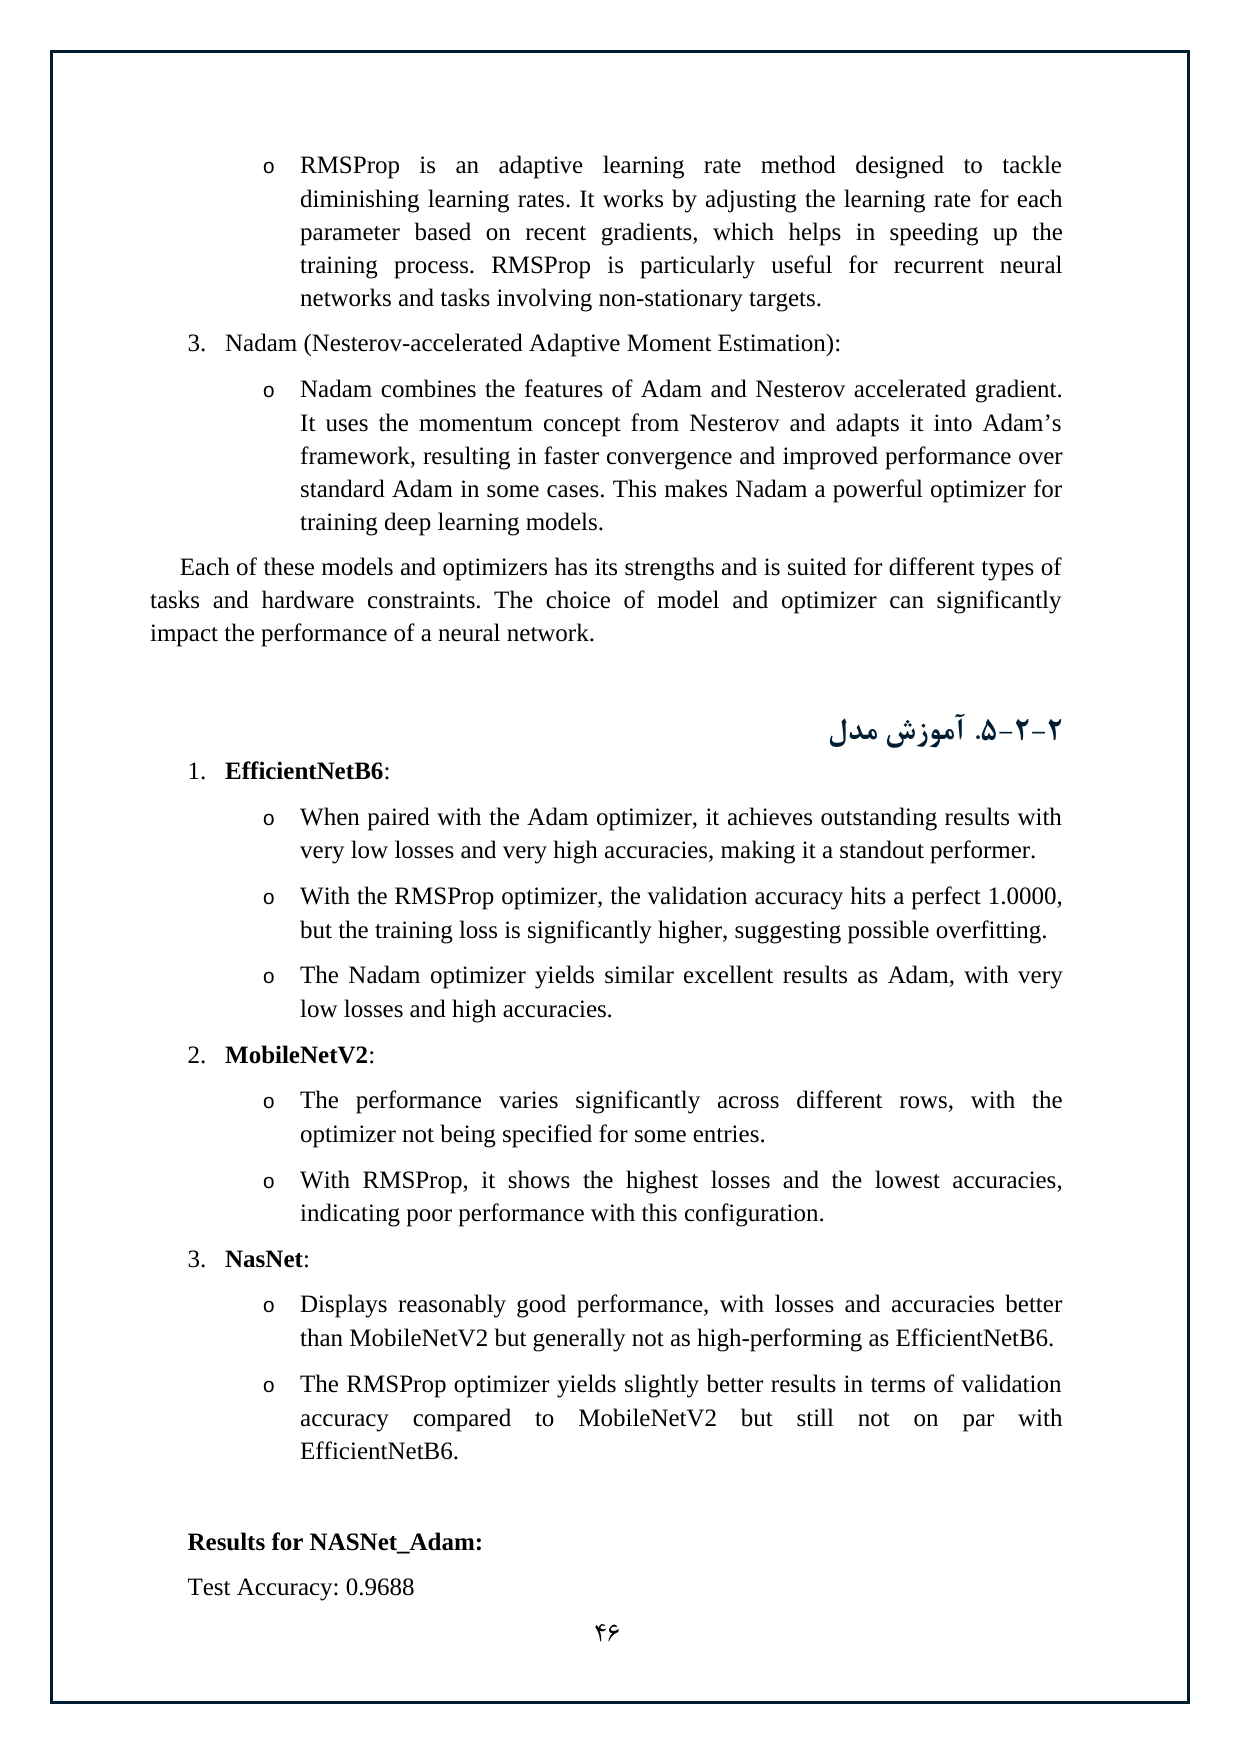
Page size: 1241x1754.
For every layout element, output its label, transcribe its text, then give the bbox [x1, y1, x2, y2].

text Each of these models and optimizers has its strengths and is suited for different types of tasks and hardware constraints. The choice of model and optimizer can significantly impact the performance of a neural network. [150, 552, 1063, 647]
list Nadam (Nesterov-accelerated Adaptive Moment Estimation): [187, 328, 1063, 357]
list Nadam combines the features of Adam and Nesterov accelerated gradient. It uses the momentum concept from Nesterov and adapts it into Adam’s framework, resulting in faster convergence and improved performance over standard Adam in some cases. This makes Nadam a powerful optimizer for training deep learning models. [262, 374, 1063, 536]
list EfficientNetB6: [187, 756, 1063, 785]
list With the RMSProp optimizer, the validation accuracy hits a perfect 1.0000, but the training loss is significantly higher, suggesting possible overfitting. [262, 881, 1063, 944]
list When paired with the Adam optimizer, it achieves outstanding results with very low losses and very high accuracies, making it a standout performer. [262, 802, 1063, 864]
text Results for NASNet_Adam: [187, 1527, 1063, 1556]
list With RMSProp, it shows the highest losses and the lowest accuracies, indicating poor performance with this configuration. [262, 1165, 1063, 1227]
text Test Accuracy: 0.9688 [187, 1572, 1063, 1601]
list The Nadam optimizer yields similar excellent results as Adam, with very low losses and high accuracies. [262, 960, 1063, 1023]
list NasNet: [187, 1244, 1063, 1273]
list RMSProp is an adaptive learning rate method designed to tackle diminishing learning rates. It works by adjusting the learning rate for each parameter based on recent gradients, which helps in speeding up the training process. RMSProp is particularly useful for recurrent neural networks and tasks involving non-stationary targets. [262, 150, 1063, 312]
list The performance varies significantly across different rows, with the optimizer not being specified for some entries. [262, 1085, 1063, 1148]
list Displays reasonably good performance, with losses and accuracies better than MobileNetV2 but generally not as high-performing as EfficientNetB6. [262, 1289, 1063, 1352]
list The RMSProp optimizer yields slightly better results in terms of validation accuracy compared to MobileNetV2 but still not on par with EfficientNetB6. [262, 1369, 1063, 1464]
subtitle ۵-۲-۲. آموزش مدل [150, 718, 1063, 751]
list MobileNetV2: [187, 1040, 1063, 1068]
